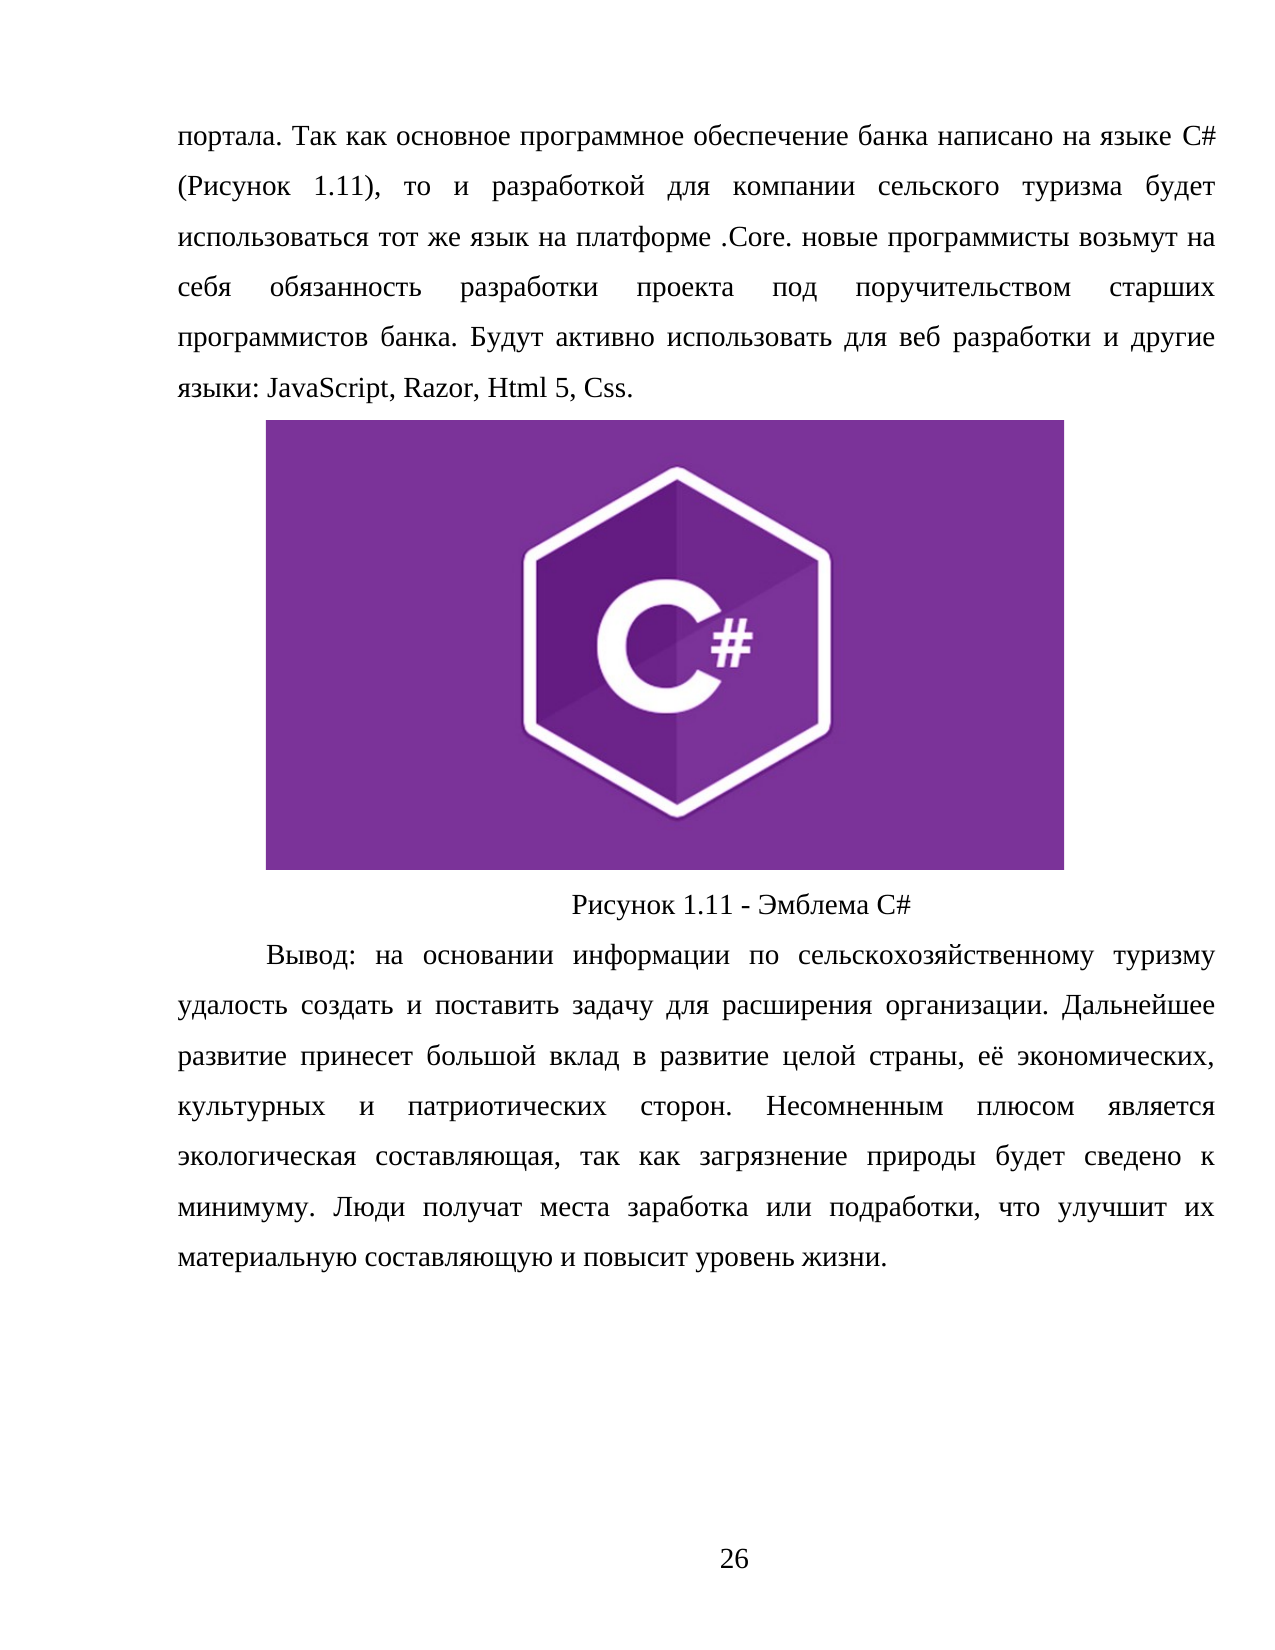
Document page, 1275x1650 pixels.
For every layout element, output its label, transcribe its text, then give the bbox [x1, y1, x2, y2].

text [177, 118, 1216, 403]
text Вывод: на основании информации по сельскохозяйственному туризму удалость создать и поставить задачу для расширения организации. Дальнейшее развитие принесет большой вклад в развитие целой страны, её экономических, культурных и патриотических сторон. Несомненным плюсом является экологическая составляющая, так как загрязнение природы будет сведено к минимуму. Люди получат места заработка или подработки, что улучшит их материальную составляющую и повысит уровень жизни. [177, 937, 1216, 1272]
picture [265, 420, 1065, 870]
text Рисунок 1.11 - Эмблема C# [177, 887, 1216, 920]
